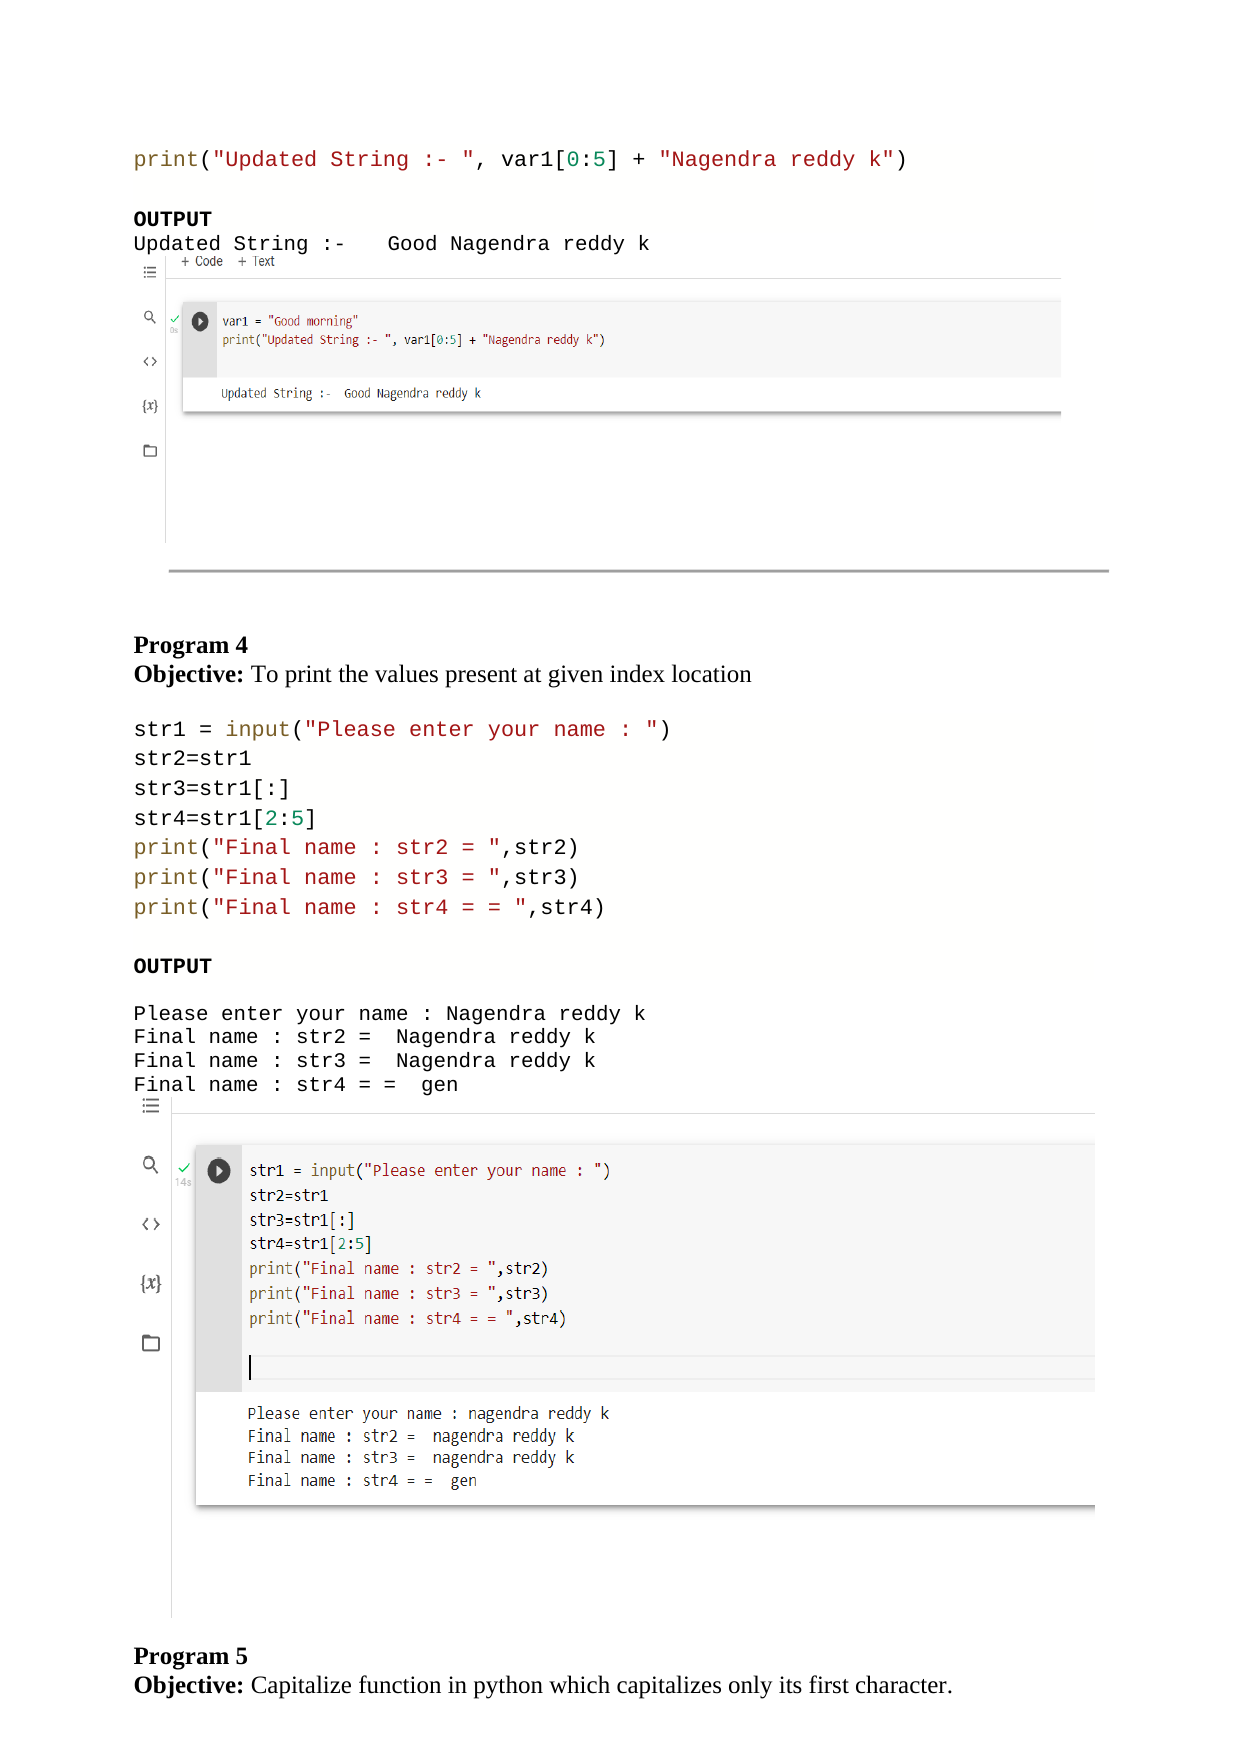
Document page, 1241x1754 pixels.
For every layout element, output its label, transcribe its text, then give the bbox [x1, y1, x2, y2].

text print("Final name : str3 = ",str3) [133, 861, 1094, 891]
text print("Updated String :- ", var1[0:5] + "Nagendra reddy k") [133, 144, 1094, 173]
text print("Final name : str4 = = ",str4) [133, 891, 1094, 921]
text Program 4 [133, 631, 1094, 659]
picture [133, 256, 1062, 543]
text Objective: Capitalize function in python which capitalizes only its first character. [133, 1670, 1094, 1698]
text Program 5 [133, 1641, 1094, 1670]
text Objective: To print the values present at given index location [133, 659, 1094, 688]
text OUTPUT [133, 203, 1094, 233]
text Final name : str4 = = gen [133, 1074, 1094, 1097]
text Final name : str3 = Nagendra reddy k [133, 1050, 1094, 1074]
text Please enter your name : Nagendra reddy k [133, 1003, 1094, 1026]
text Final name : str2 = Nagendra reddy k [133, 1026, 1094, 1050]
text print("Final name : str2 = ",str2) [133, 832, 1094, 861]
text OUTPUT [133, 950, 1094, 980]
picture [133, 1097, 1095, 1618]
text str4=str1[2:5] [133, 802, 1094, 832]
text str1 = input("Please enter your name : ") [133, 713, 1094, 743]
text str3=str1[:] [133, 772, 1094, 802]
text str2=str1 [133, 743, 1094, 772]
text Updated String :- Good Nagendra reddy k [133, 233, 1094, 256]
